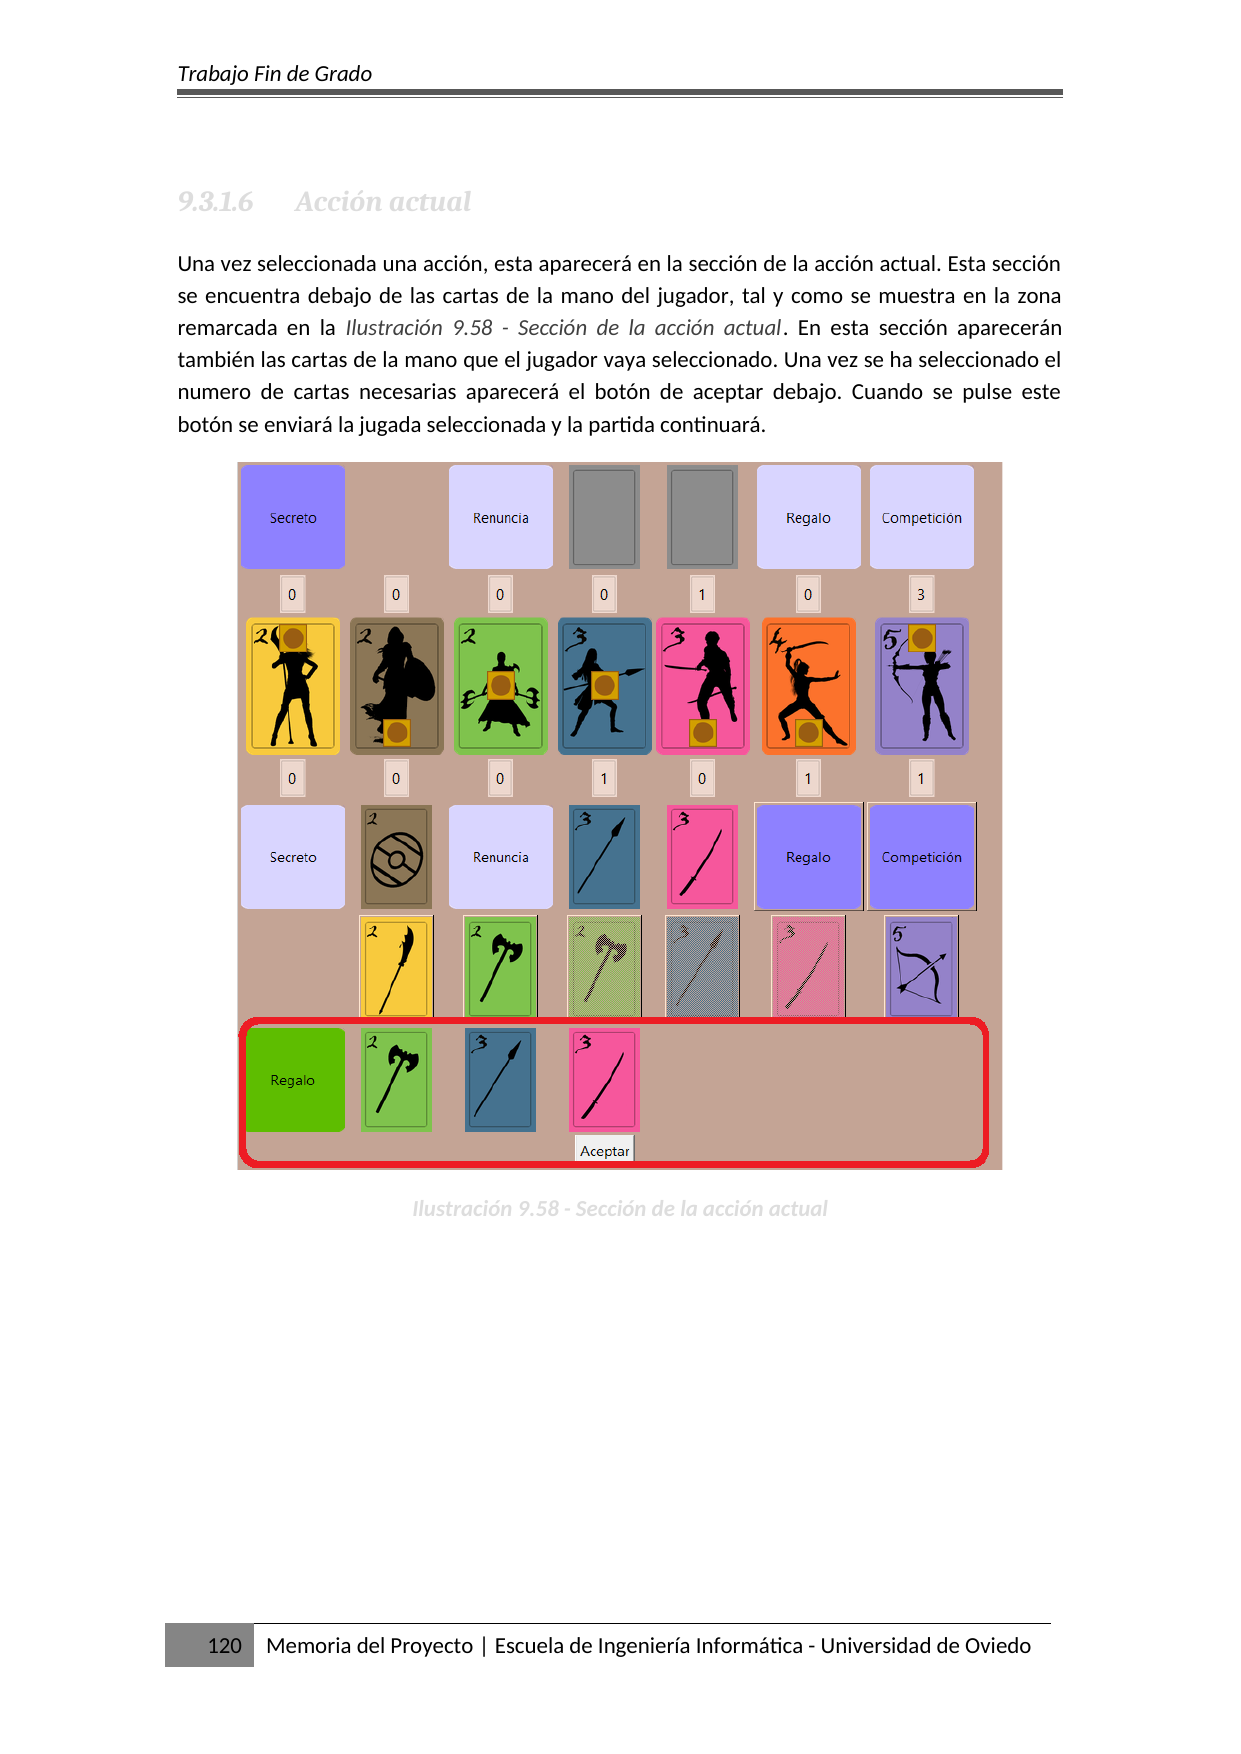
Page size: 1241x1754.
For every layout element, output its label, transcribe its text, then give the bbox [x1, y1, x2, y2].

subtitle Acción actual [177, 185, 1063, 219]
picture [237, 462, 1003, 1170]
